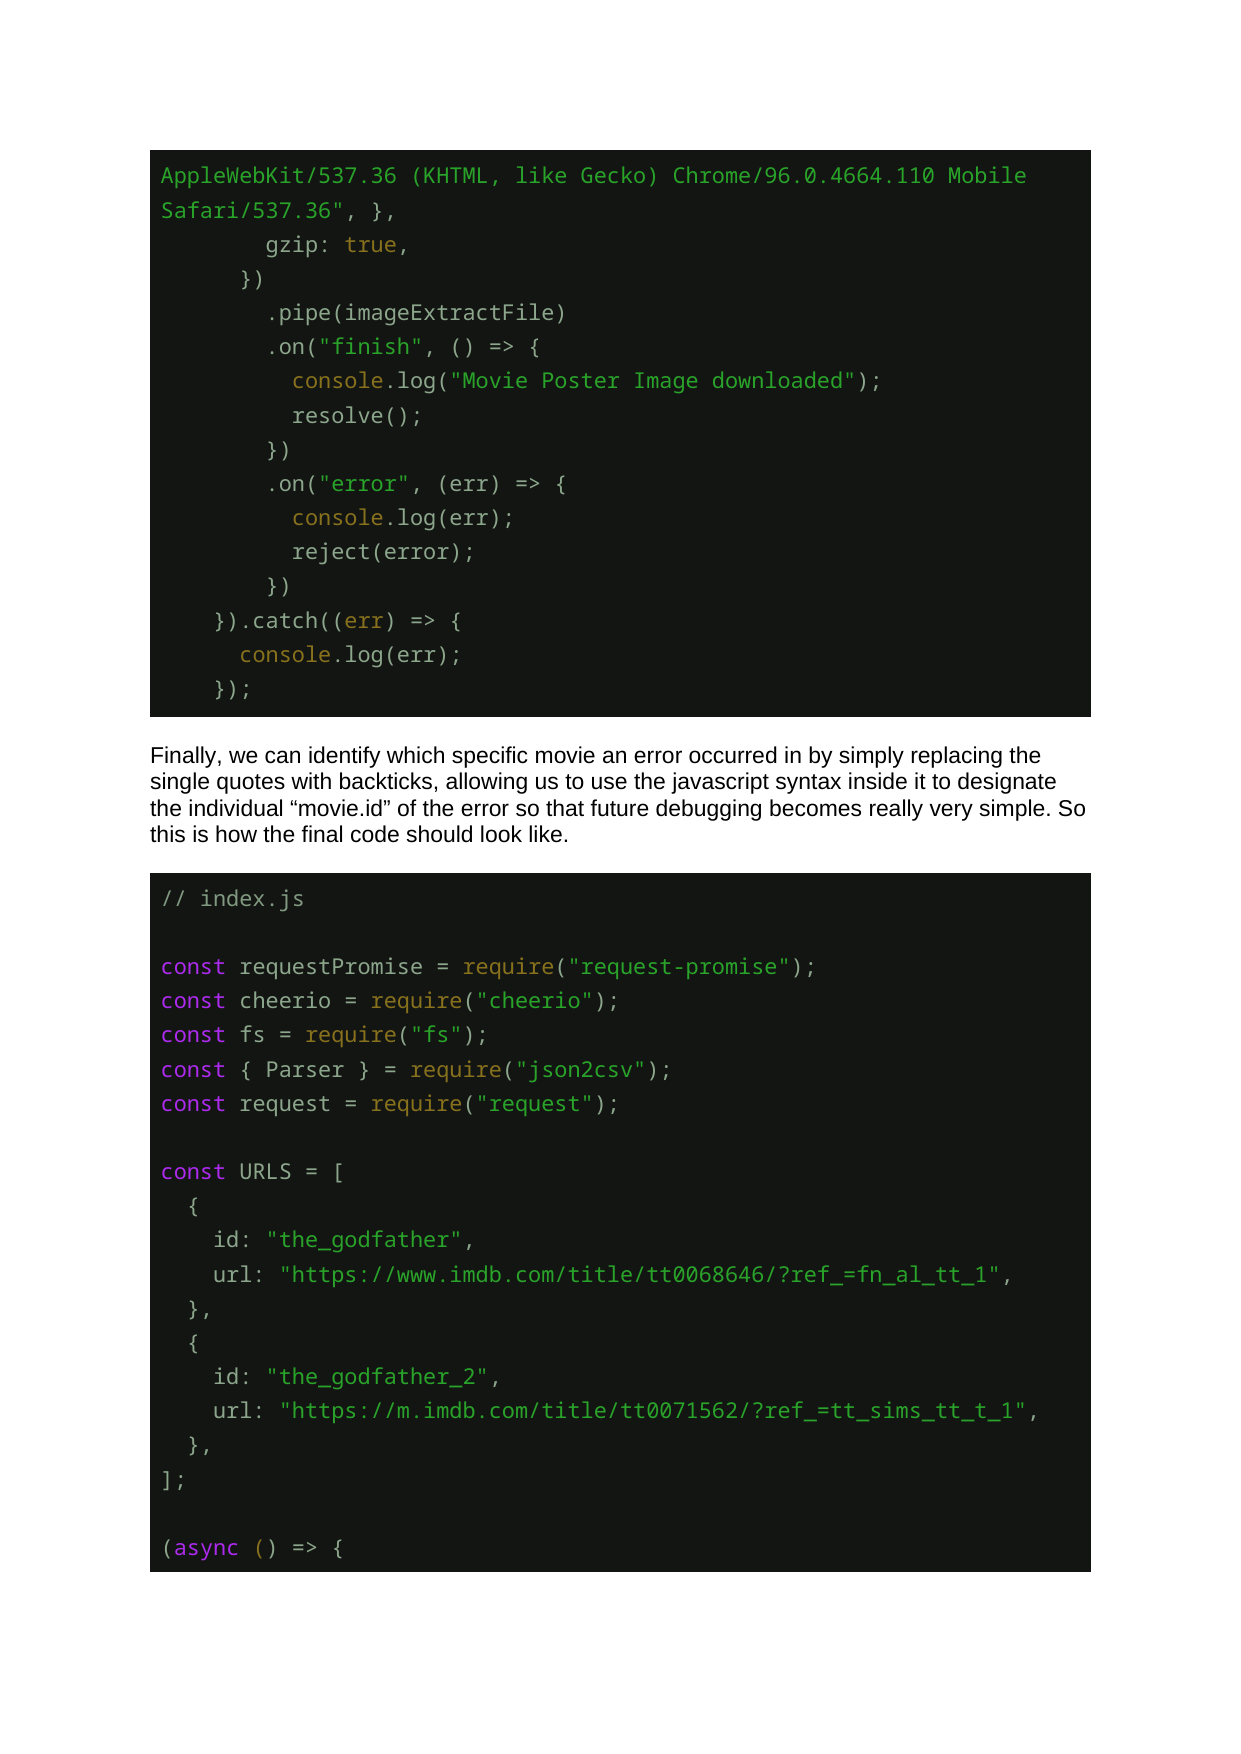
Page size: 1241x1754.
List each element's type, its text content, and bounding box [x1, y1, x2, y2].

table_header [150, 873, 1091, 1572]
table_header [150, 150, 1091, 717]
text Finally, we can identify which specific movie an error occurred in by simply replacing the single quotes with backticks, allowing us to use the javascript syntax inside it to designate the individual “movie.id” of the error so that future debugging becomes really very simple. So this is how the final code should look like. [150, 742, 1090, 847]
